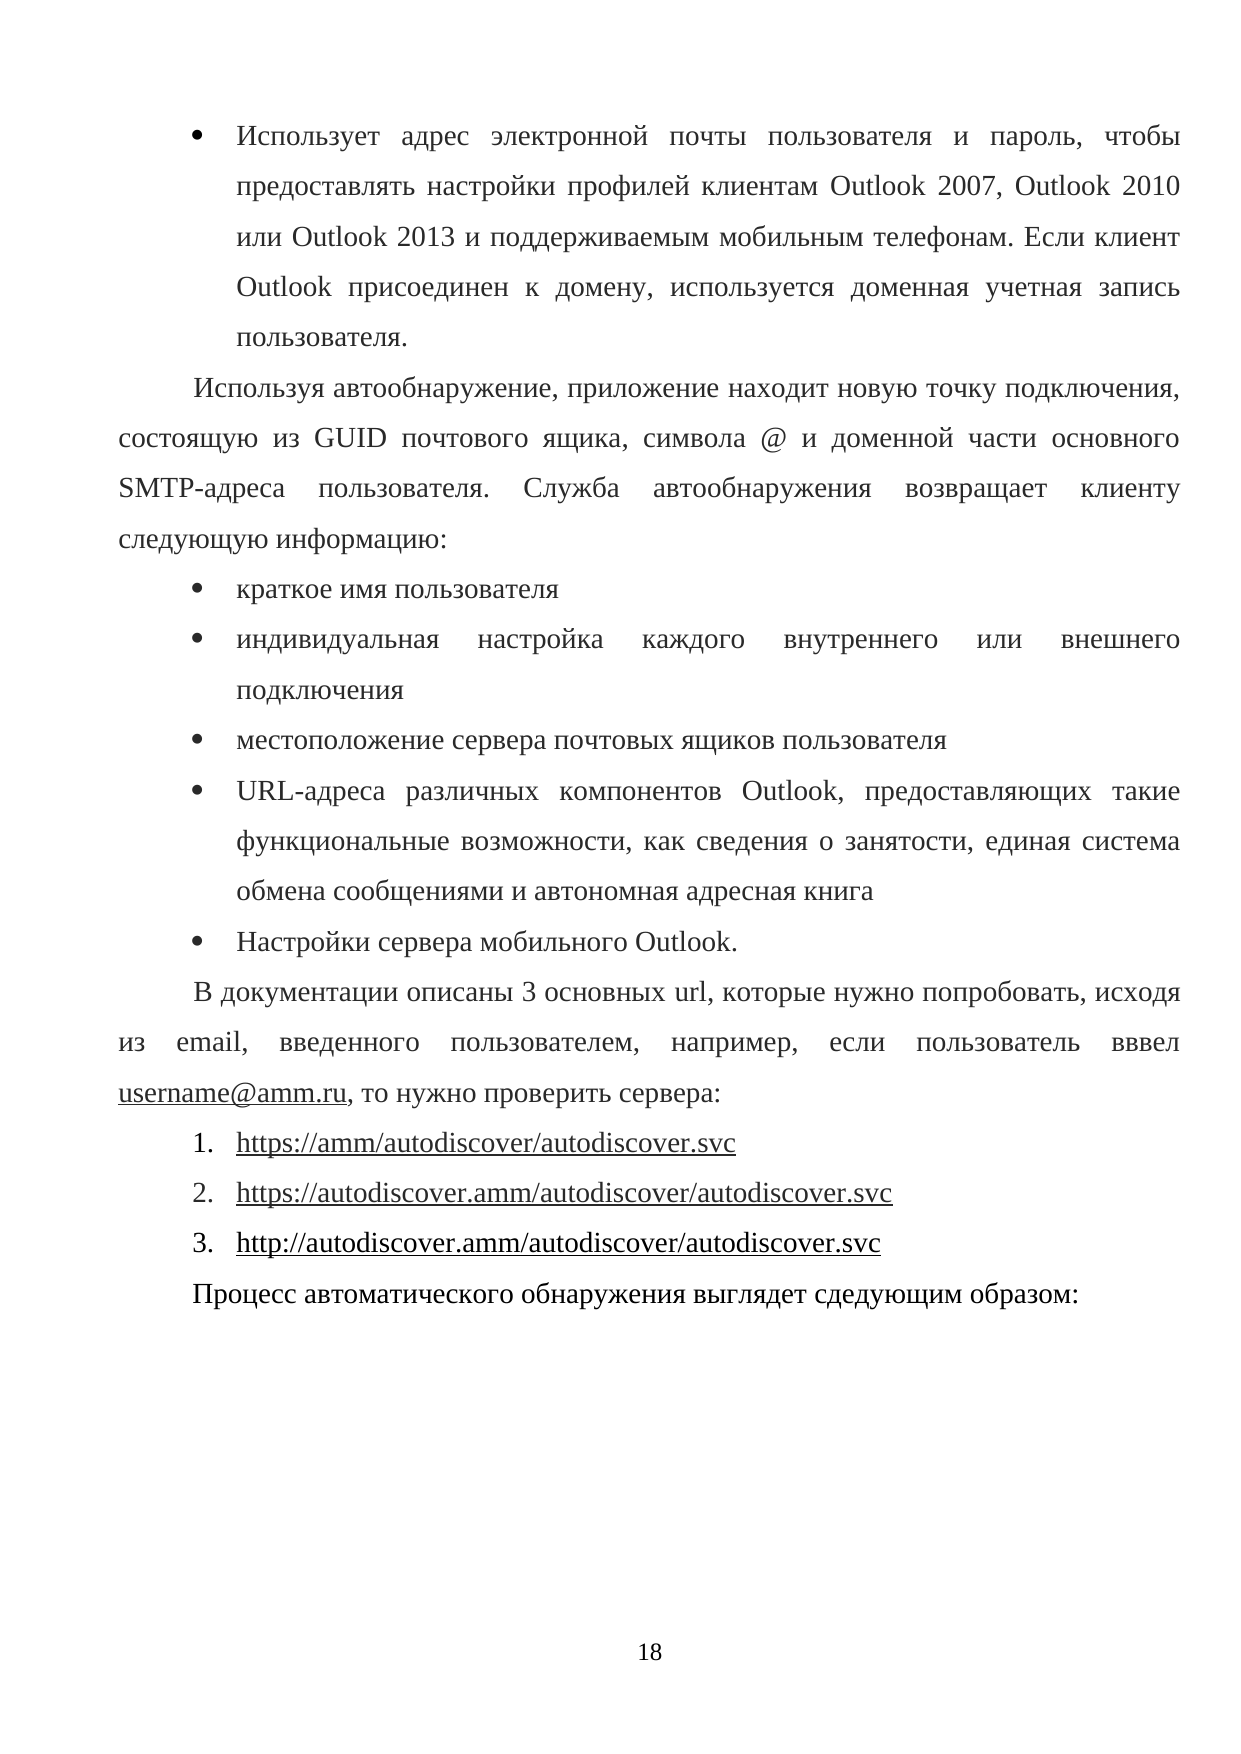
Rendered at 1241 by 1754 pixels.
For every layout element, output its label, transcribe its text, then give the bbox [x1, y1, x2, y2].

text Процесс автоматического обнаружения выглядет сдедующим образом: [118, 1276, 1181, 1309]
list URL-адреса различных компонентов Outlook, предоставляющих такие функциональные возможности, как сведения о занятости, единая система обмена сообщениями и автономная адресная книга [192, 773, 1181, 907]
list https://amm/autodiscover/autodiscover.svc [192, 1125, 1181, 1158]
list https://autodiscover.amm/autodiscover/autodiscover.svc [192, 1175, 1181, 1209]
list краткое имя пользователя [192, 571, 1181, 605]
list индивидуальная настройка каждого внутреннего или внешнего подключения [192, 621, 1181, 705]
list Настройки сервера мобильного Outlook. [192, 924, 1181, 957]
list Использует адрес электронной почты пользователя и пароль, чтобы предоставлять настройки профилей клиентам Outlook 2007, Outlook 2010 или Outlook 2013 и поддерживаемым мобильным телефонам. Если клиент Outlook присоединен к домену, используется доменная учетная запись пользователя. [192, 118, 1181, 353]
text В документации описаны 3 основных url, которые нужно попробовать, исходя из email, введенного пользователем, например, если пользователь вввел username@amm.ru, то нужно проверить сервера: [118, 974, 1181, 1108]
text Используя автообнаружение, приложение находит новую точку подключения, состоящую из GUID почтового ящика, символа @ и доменной части основного SMTP-адреса пользователя. Служба автообнаружения возвращает клиенту следующую информацию: [118, 370, 1181, 554]
list http://autodiscover.amm/autodiscover/autodiscover.svc [192, 1226, 1181, 1259]
list местоположение сервера почтовых ящиков пользователя [192, 722, 1181, 756]
